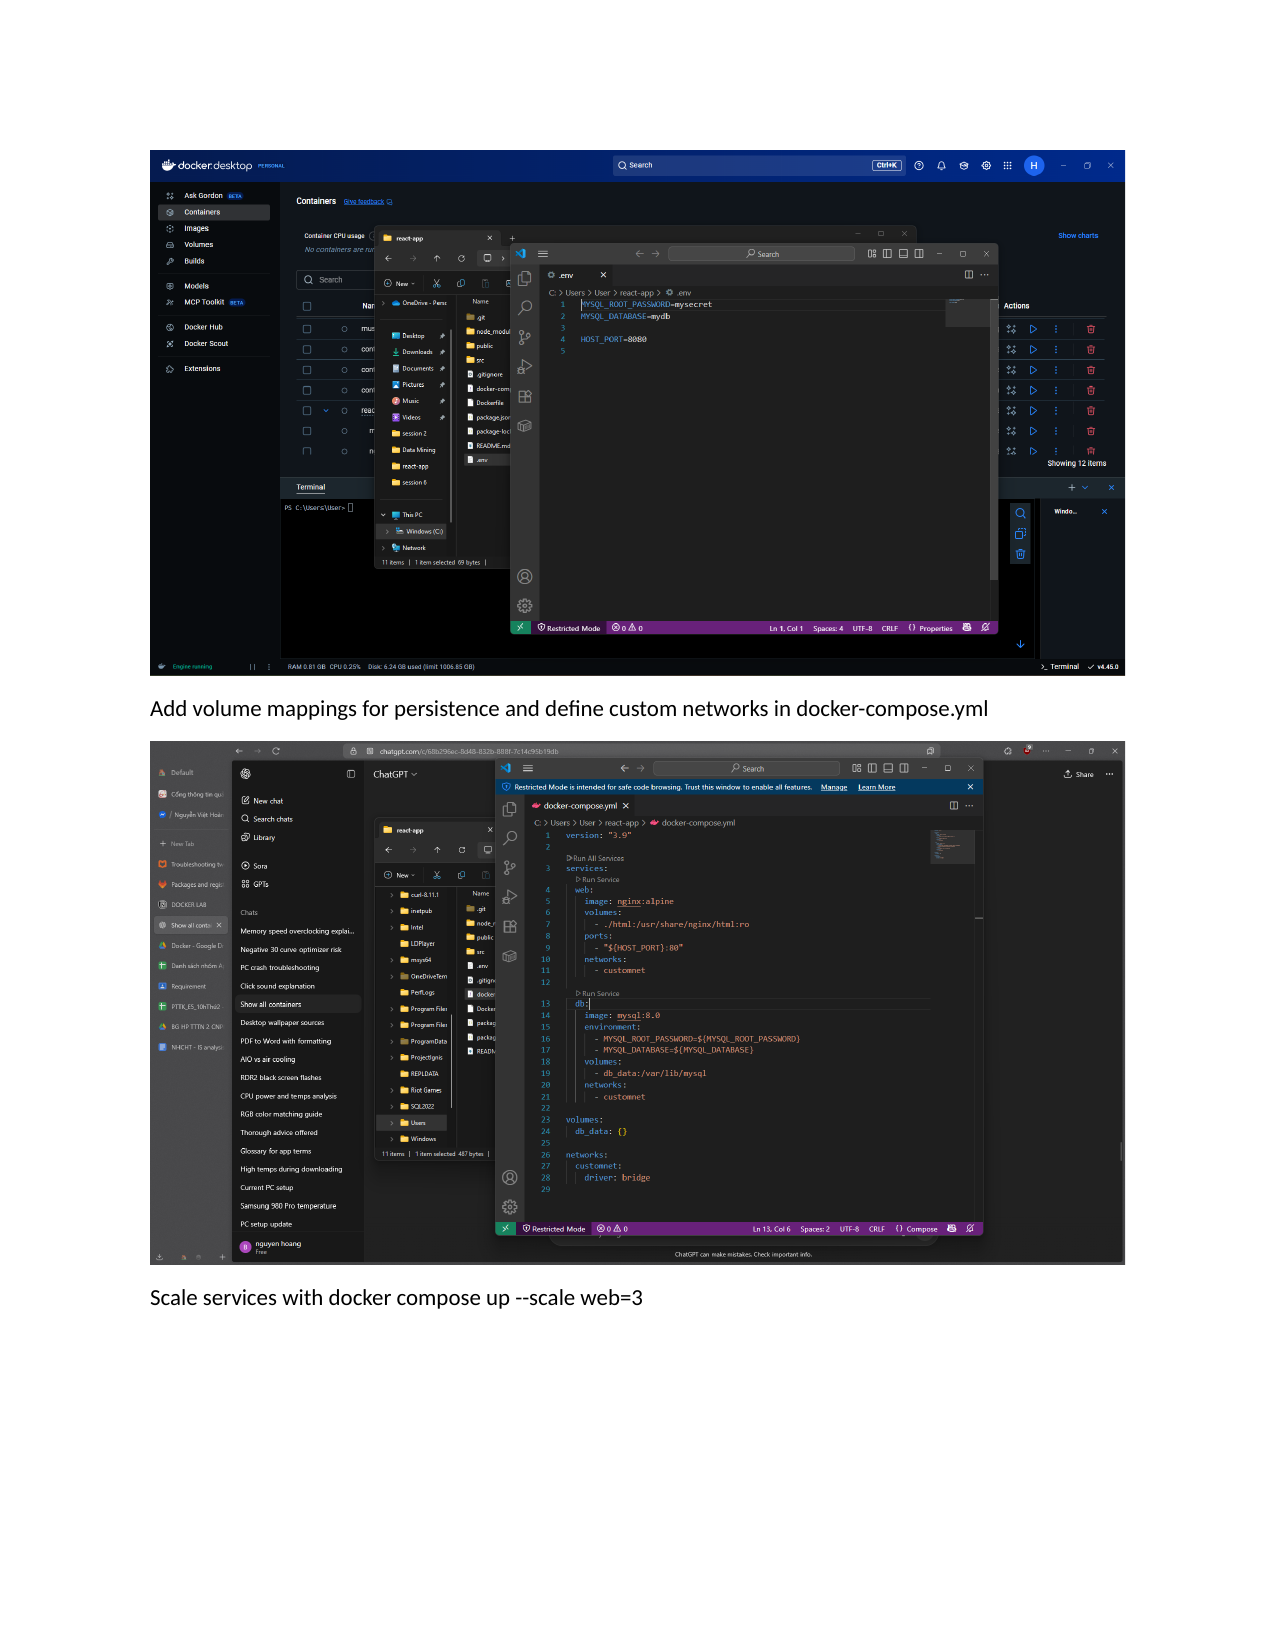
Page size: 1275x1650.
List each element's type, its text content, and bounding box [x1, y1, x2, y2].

picture [150, 150, 1125, 676]
picture [150, 741, 1125, 1265]
text Add volume mappings for persistence and define custom networks in docker-compose.yml [150, 694, 1125, 722]
text Scale services with docker compose up --scale web=3 [150, 1283, 1125, 1312]
